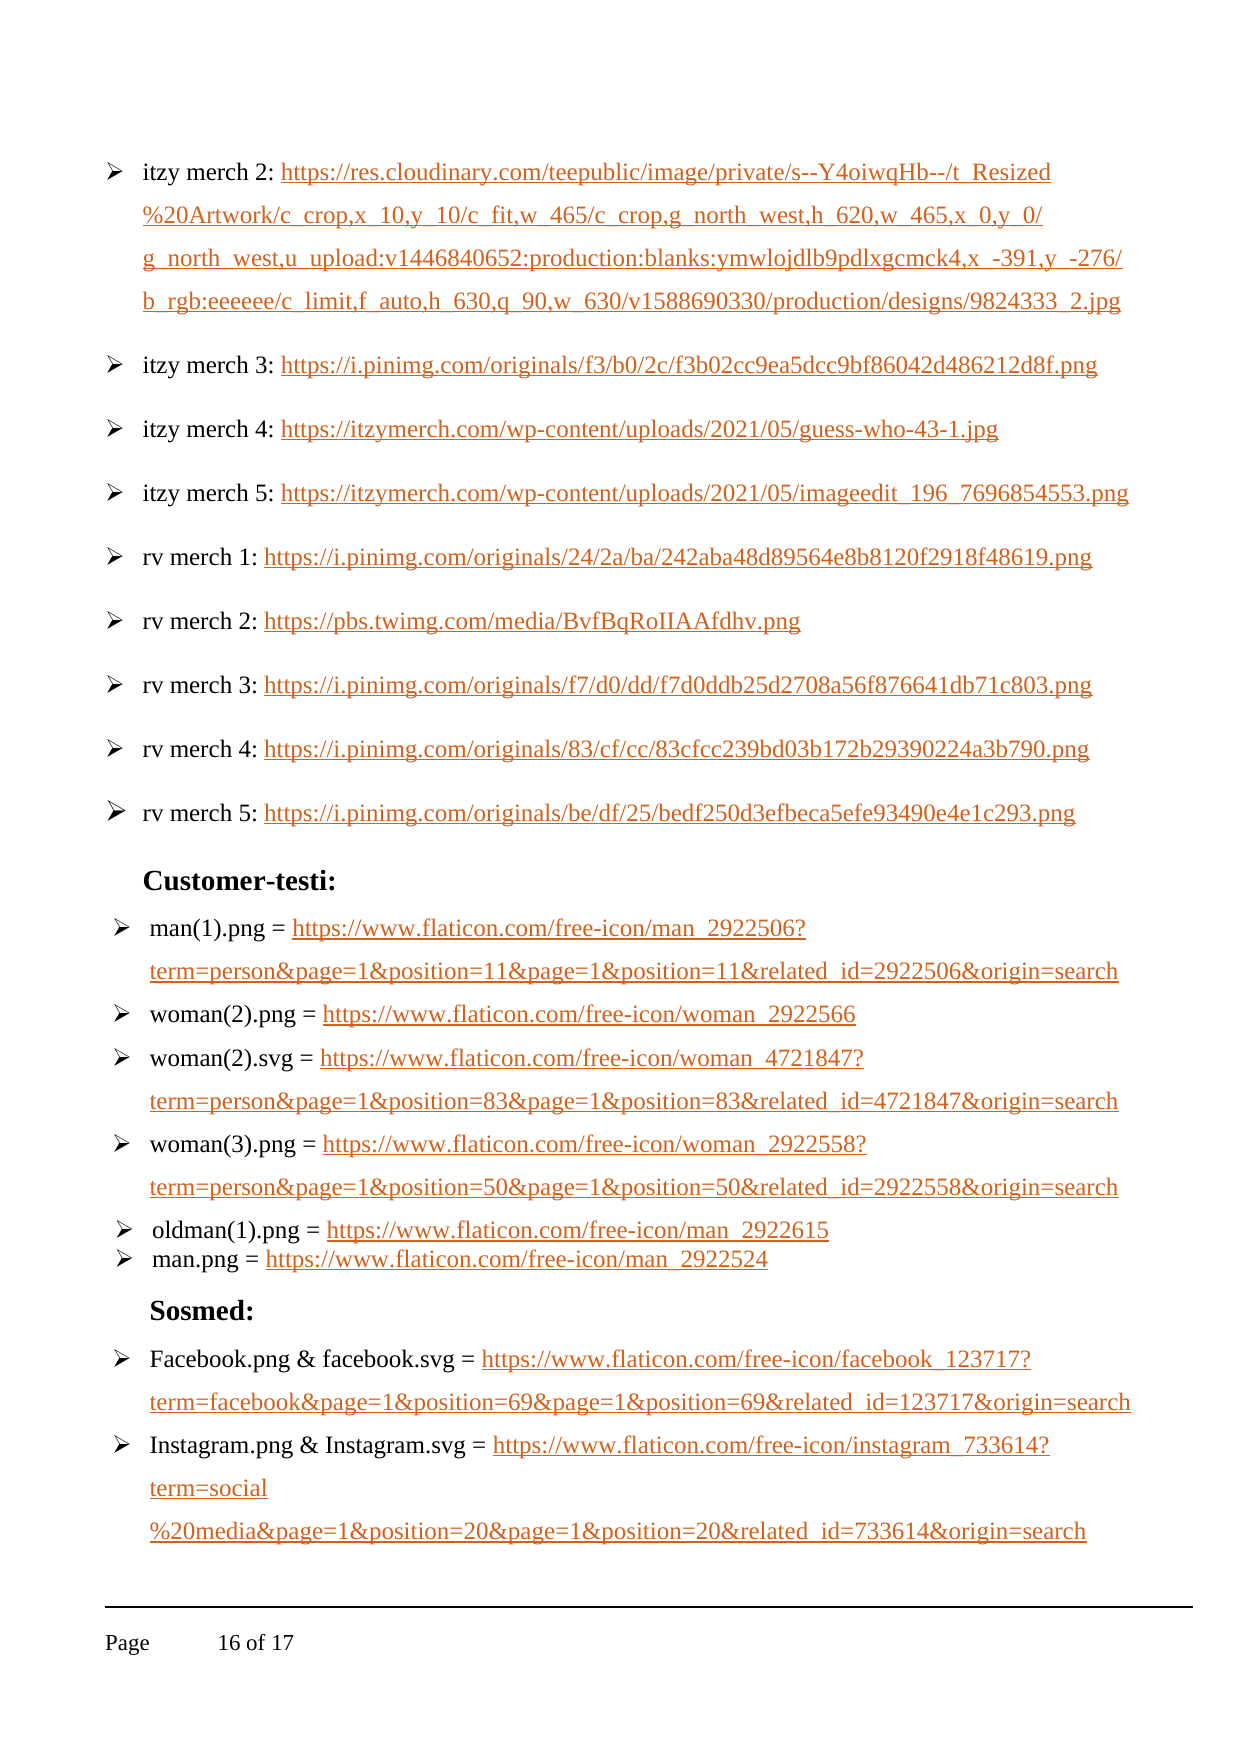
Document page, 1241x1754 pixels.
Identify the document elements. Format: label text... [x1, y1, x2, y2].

list Facebook.png & facebook.svg = https://www.flaticon.com/free-icon/facebook_123717?term=facebook&page=1&position=69&page=1&position=69&related_id=123717&origin=search [112, 1344, 1135, 1416]
list woman(2).png = https://www.flaticon.com/free-icon/woman_2922566 [112, 999, 1135, 1028]
list itzy merch 3: https://i.pinimg.com/originals/f3/b0/2c/f3b02cc9ea5dcc9bf86042d486212d8f.png [105, 350, 1135, 379]
list man(1).png = https://www.flaticon.com/free-icon/man_2922506?term=person&page=1&position=11&page=1&position=11&related_id=2922506&origin=search [112, 913, 1135, 985]
list itzy merch 4: https://itzymerch.com/wp-content/uploads/2021/05/guess-who-43-1.jpg [105, 414, 1135, 443]
list rv merch 3: https://i.pinimg.com/originals/f7/d0/dd/f7d0ddb25d2708a56f876641db71c803.png [105, 670, 1135, 698]
text Customer-testi: [142, 863, 1135, 896]
list man.png = https://www.flaticon.com/free-icon/man_2922524 [114, 1244, 1135, 1273]
list oldman(1).png = https://www.flaticon.com/free-icon/man_2922615 [114, 1215, 1135, 1244]
text Sosmed: [149, 1293, 1135, 1327]
list rv merch 4: https://i.pinimg.com/originals/83/cf/cc/83cfcc239bd03b172b29390224a3b790.png [105, 734, 1135, 762]
list itzy merch 2: https://res.cloudinary.com/teepublic/image/private/s--Y4oiwqHb--/t_Resized%20Artwork/c_crop,x_10,y_10/c_fit,w_465/c_crop,g_north_west,h_620,w_465,x_0,y_0/g_north_west,u_upload:v1446840652:production:blanks:ymwlojdlb9pdlxgcmck4,x_-391,y_-276/b_rgb:eeeeee/c_limit,f_auto,h_630,q_90,w_630/v1588690330/production/designs/9824333_2.jpg [105, 157, 1135, 315]
list rv merch 2: https://pbs.twimg.com/media/BvfBqRoIIAAfdhv.png [105, 606, 1135, 634]
list woman(3).png = https://www.flaticon.com/free-icon/woman_2922558?term=person&page=1&position=50&page=1&position=50&related_id=2922558&origin=search [112, 1129, 1135, 1201]
list rv merch 1: https://i.pinimg.com/originals/24/2a/ba/242aba48d89564e8b8120f2918f48619.png [105, 542, 1135, 571]
list rv merch 5: https://i.pinimg.com/originals/be/df/25/bedf250d3efbeca5efe93490e4e1c293.png [105, 798, 1135, 827]
list itzy merch 5: https://itzymerch.com/wp-content/uploads/2021/05/imageedit_196_7696854553.png [105, 478, 1135, 507]
list woman(2).svg = https://www.flaticon.com/free-icon/woman_4721847?term=person&page=1&position=83&page=1&position=83&related_id=4721847&origin=search [112, 1043, 1135, 1114]
list Instagram.png & Instagram.svg = https://www.flaticon.com/free-icon/instagram_733614?term=social%20media&page=1&position=20&page=1&position=20&related_id=733614&origin=search [112, 1430, 1135, 1545]
